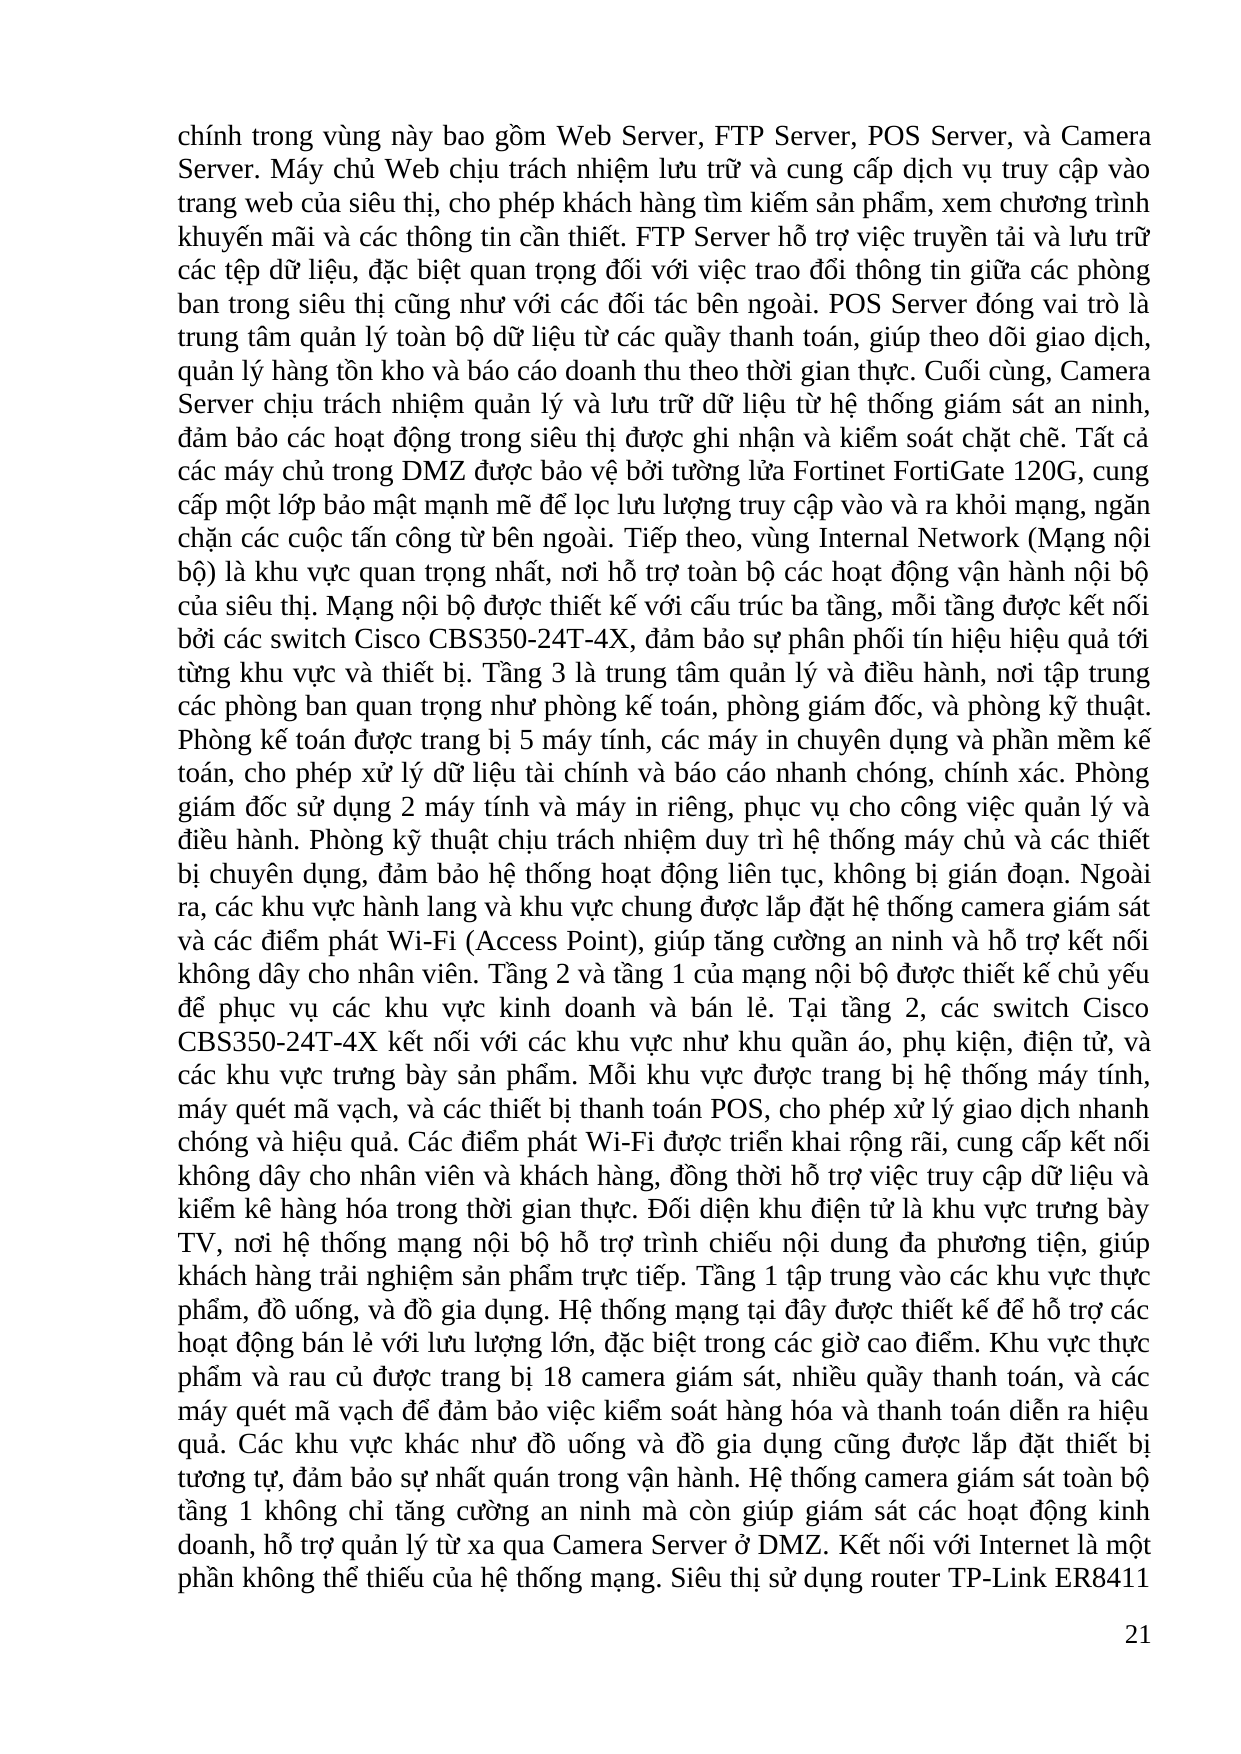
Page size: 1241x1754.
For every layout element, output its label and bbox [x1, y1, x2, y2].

text [177, 118, 1152, 1594]
